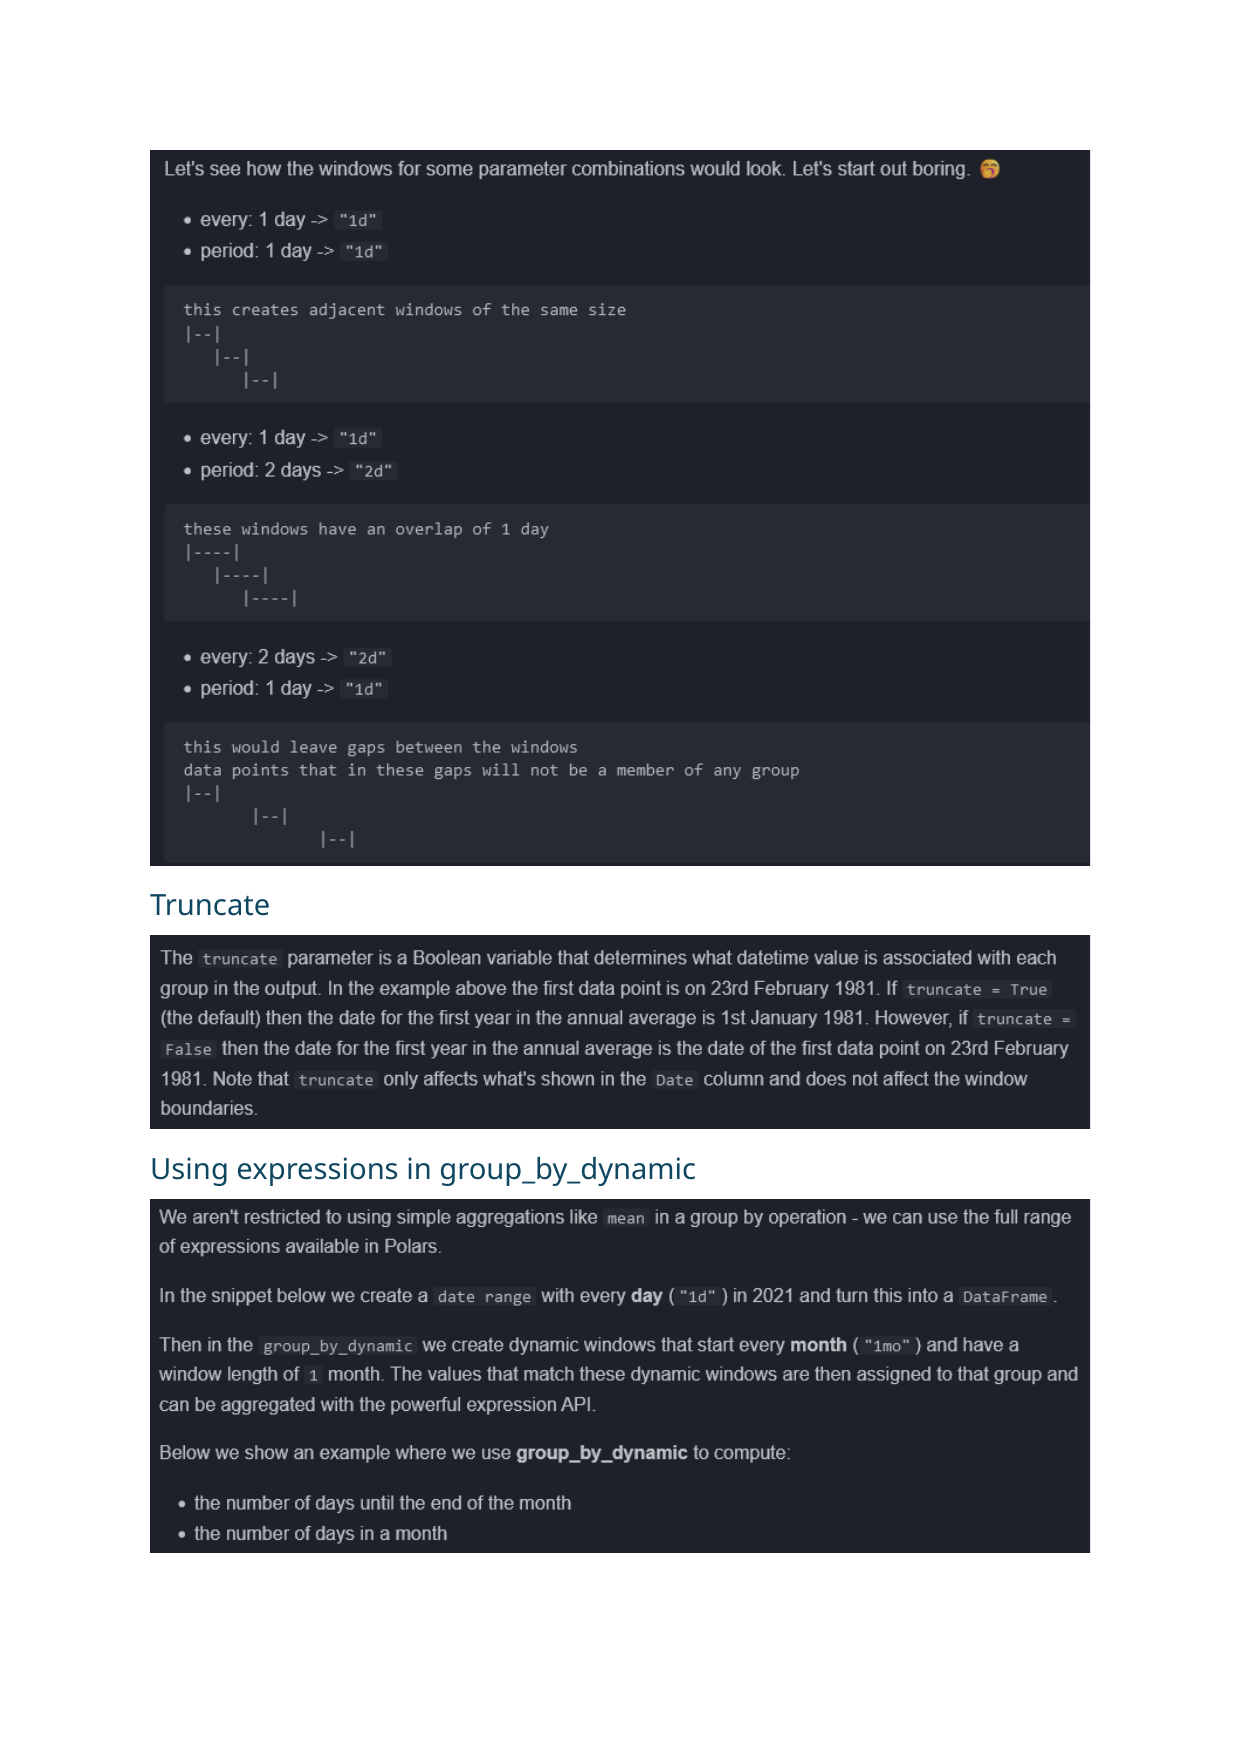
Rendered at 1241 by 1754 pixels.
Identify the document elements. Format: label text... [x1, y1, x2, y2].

subtitle Using expressions in group_by_dynamic [150, 1148, 1090, 1188]
picture [150, 1199, 1091, 1553]
picture [150, 935, 1091, 1129]
subtitle Truncate [150, 884, 1090, 924]
picture [150, 150, 1091, 866]
